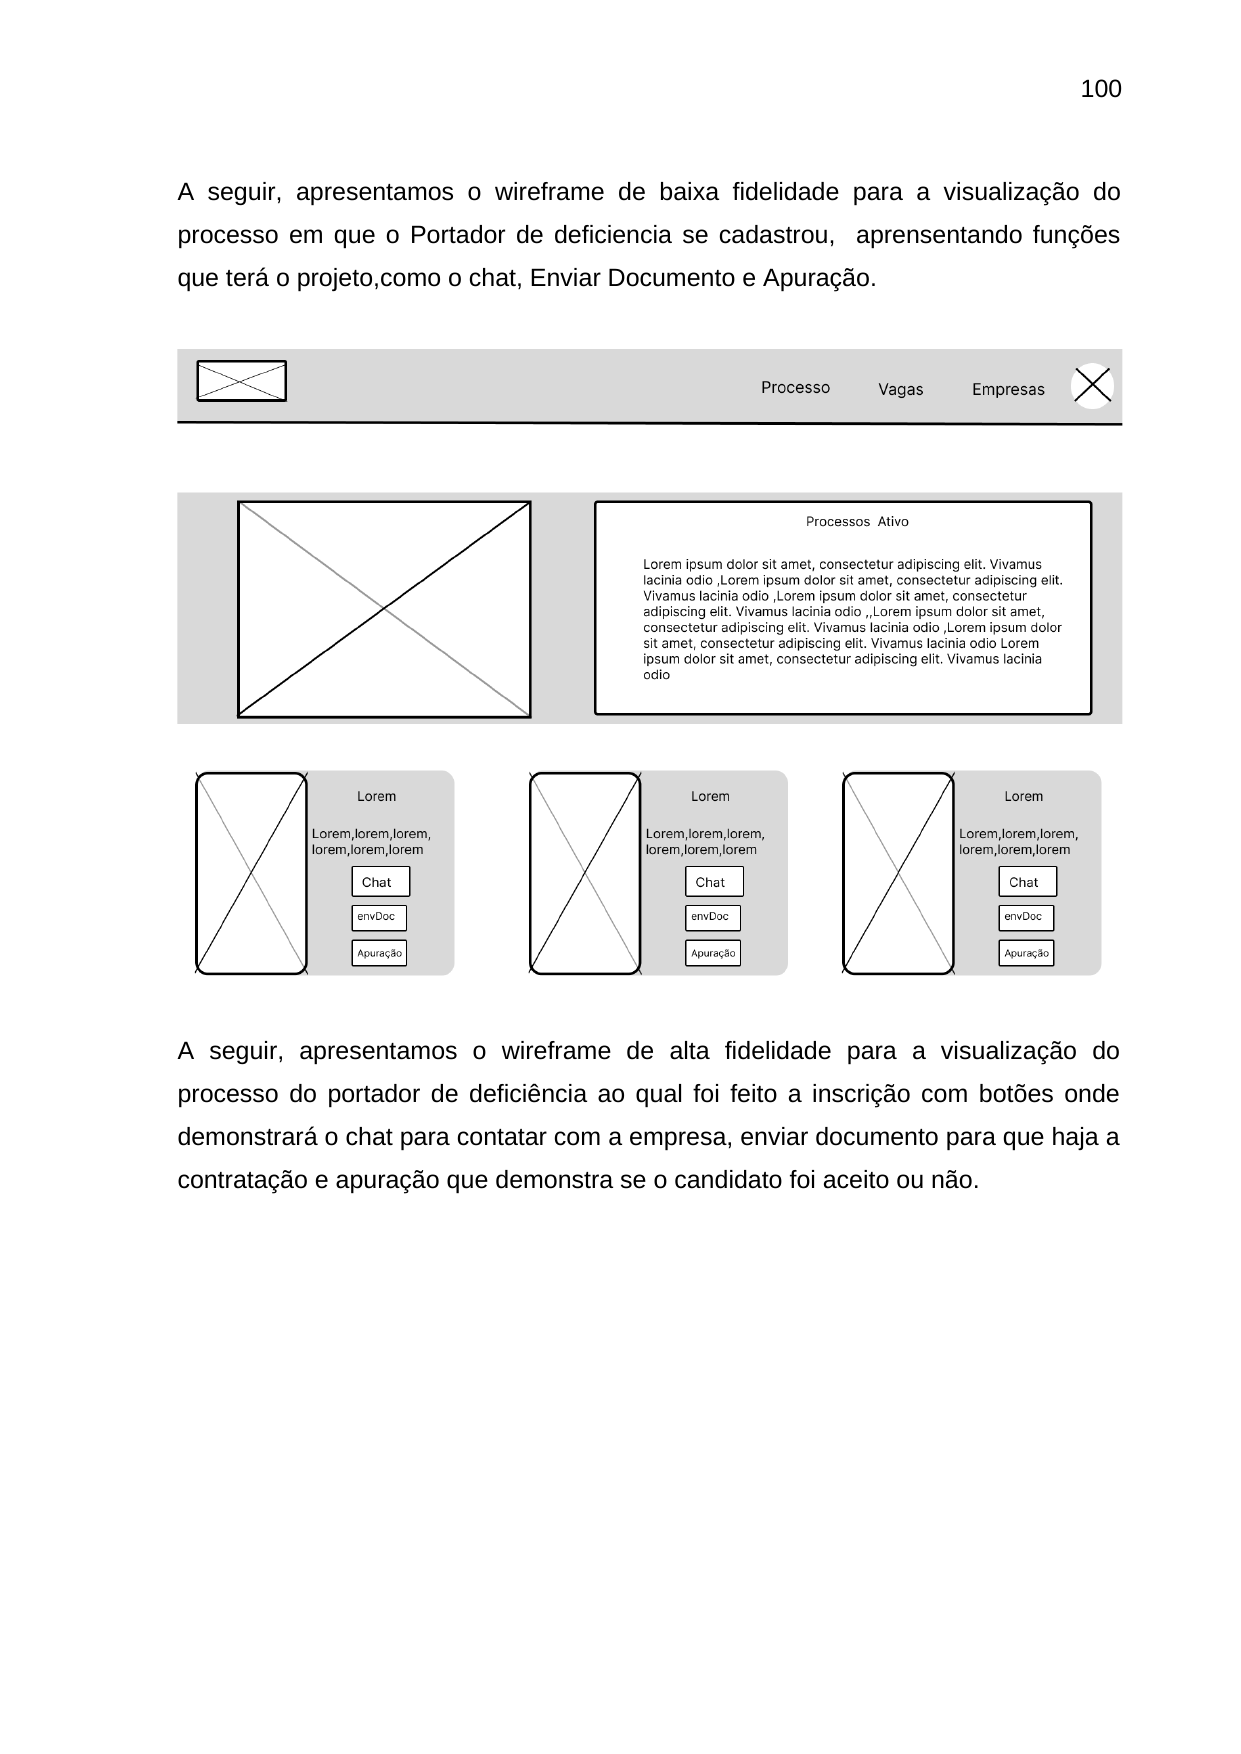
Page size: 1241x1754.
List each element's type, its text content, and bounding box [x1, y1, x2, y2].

text A seguir, apresentamos o wireframe de alta fidelidade para a visualização do processo do portador de deficiência ao qual foi feito a inscrição com botões onde demonstrará o chat para contatar com a empresa, enviar documento para que haja a contratação e apuração que demonstra se o candidato foi aceito ou não. [177, 1022, 1122, 1194]
picture [177, 349, 1123, 1022]
text A seguir, apresentamos o wireframe de baixa fidelidade para a visualização do processo em que o Portador de deficiencia se cadastrou, aprensentando funções que terá o projeto,como o chat, Enviar Documento e Apuração. [177, 177, 1122, 292]
